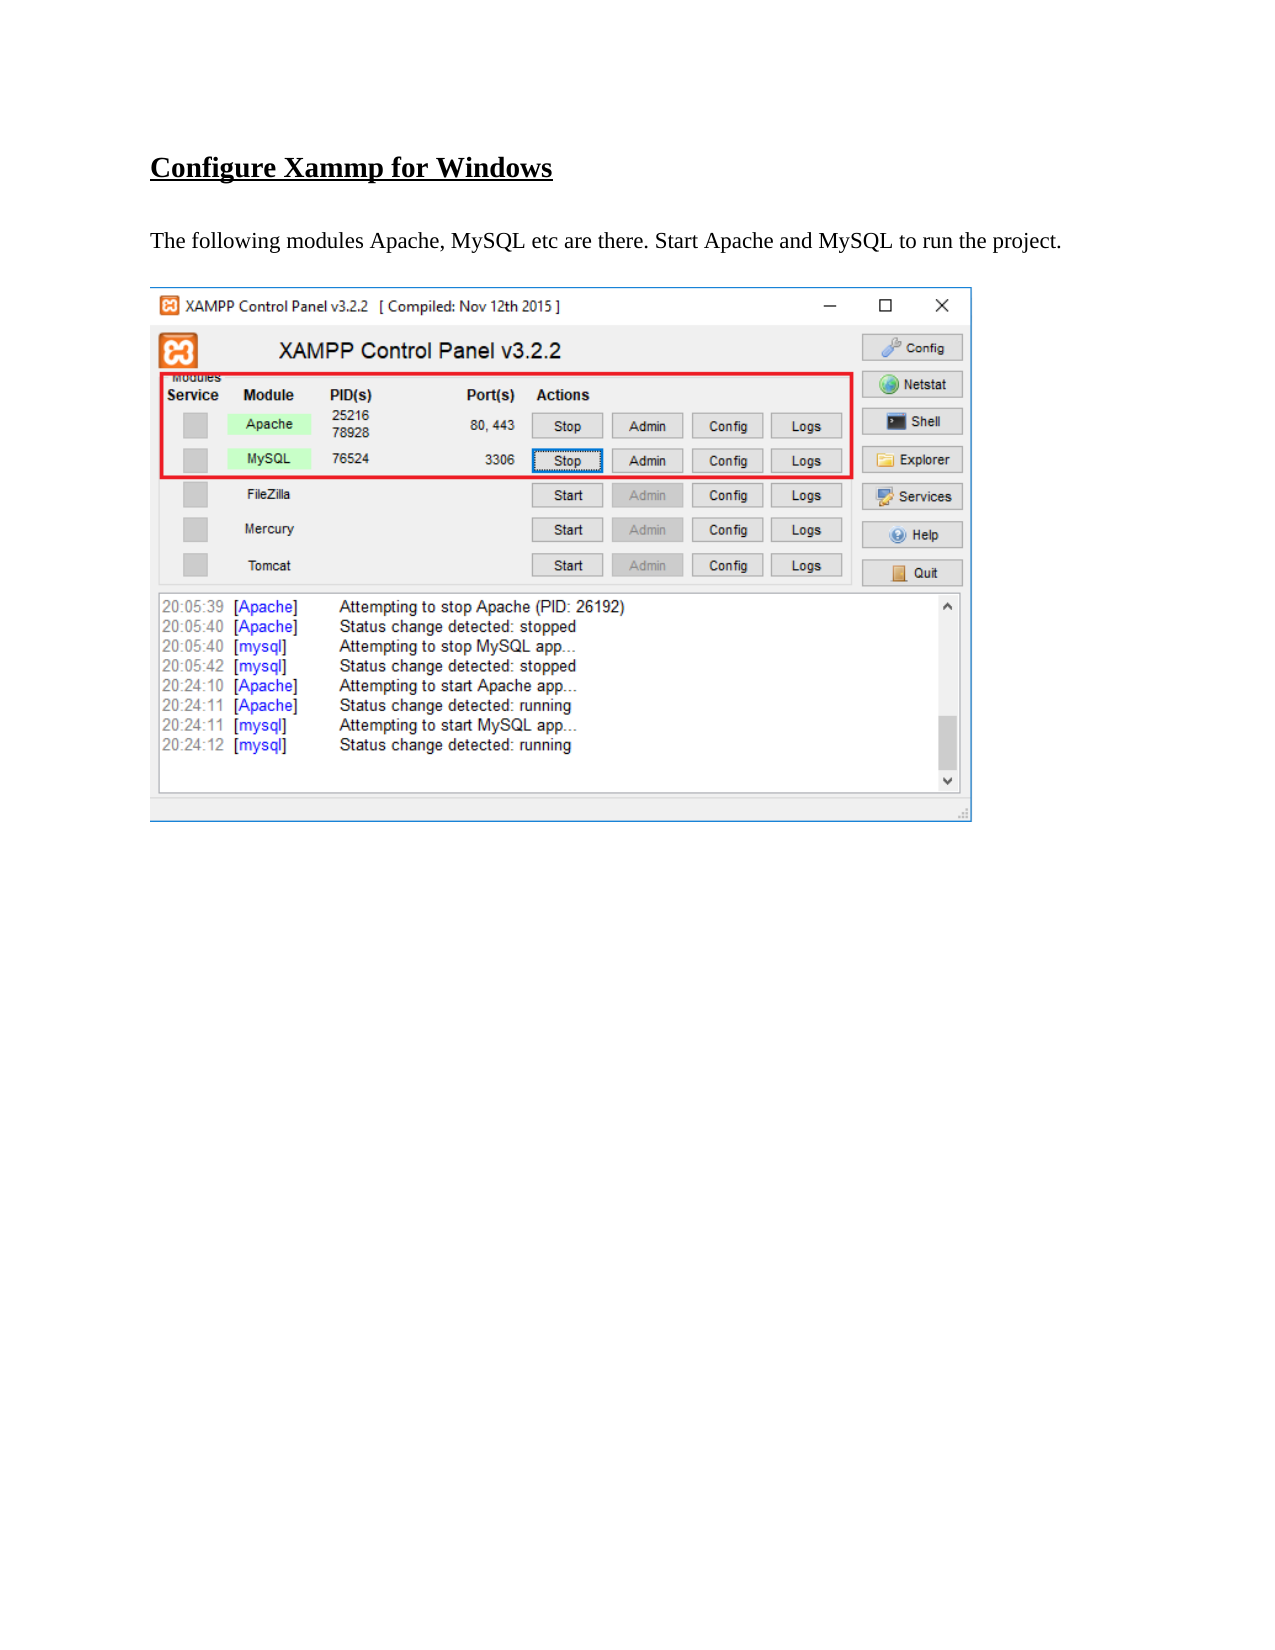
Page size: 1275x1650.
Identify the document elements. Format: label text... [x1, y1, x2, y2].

text Configure Xammp for Windows [150, 150, 1125, 183]
picture [150, 287, 973, 822]
text The following modules Apache, MySQL etc are there. Start Apache and MySQL to run the project. [150, 227, 1125, 253]
